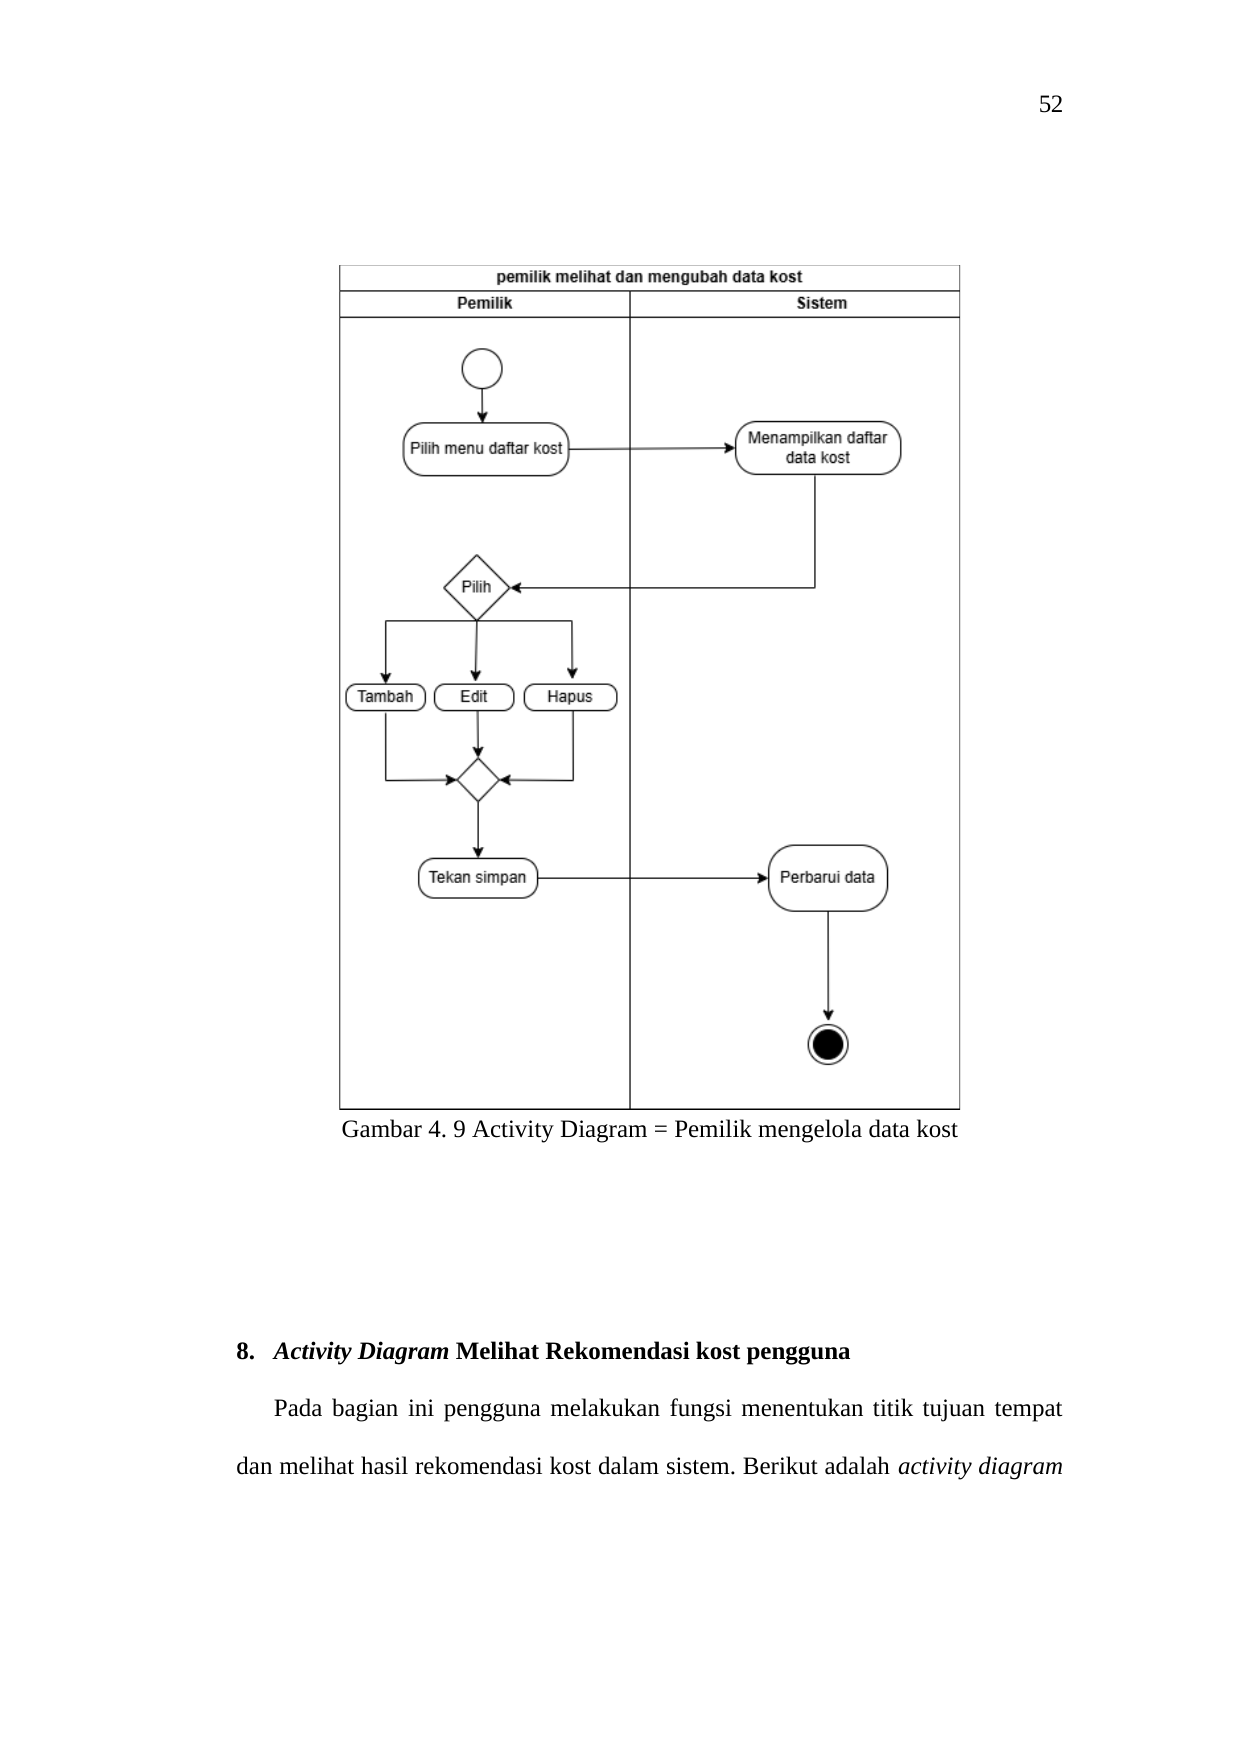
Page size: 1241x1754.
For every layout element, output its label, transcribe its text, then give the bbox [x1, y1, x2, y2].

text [236, 1393, 1063, 1480]
text Gambar 4. 9 Activity Diagram = Pemilik mengelola data kost [236, 1114, 1063, 1143]
picture [339, 265, 960, 1110]
list Activity Diagram Melihat Rekomendasi kost pengguna [236, 1336, 1063, 1365]
